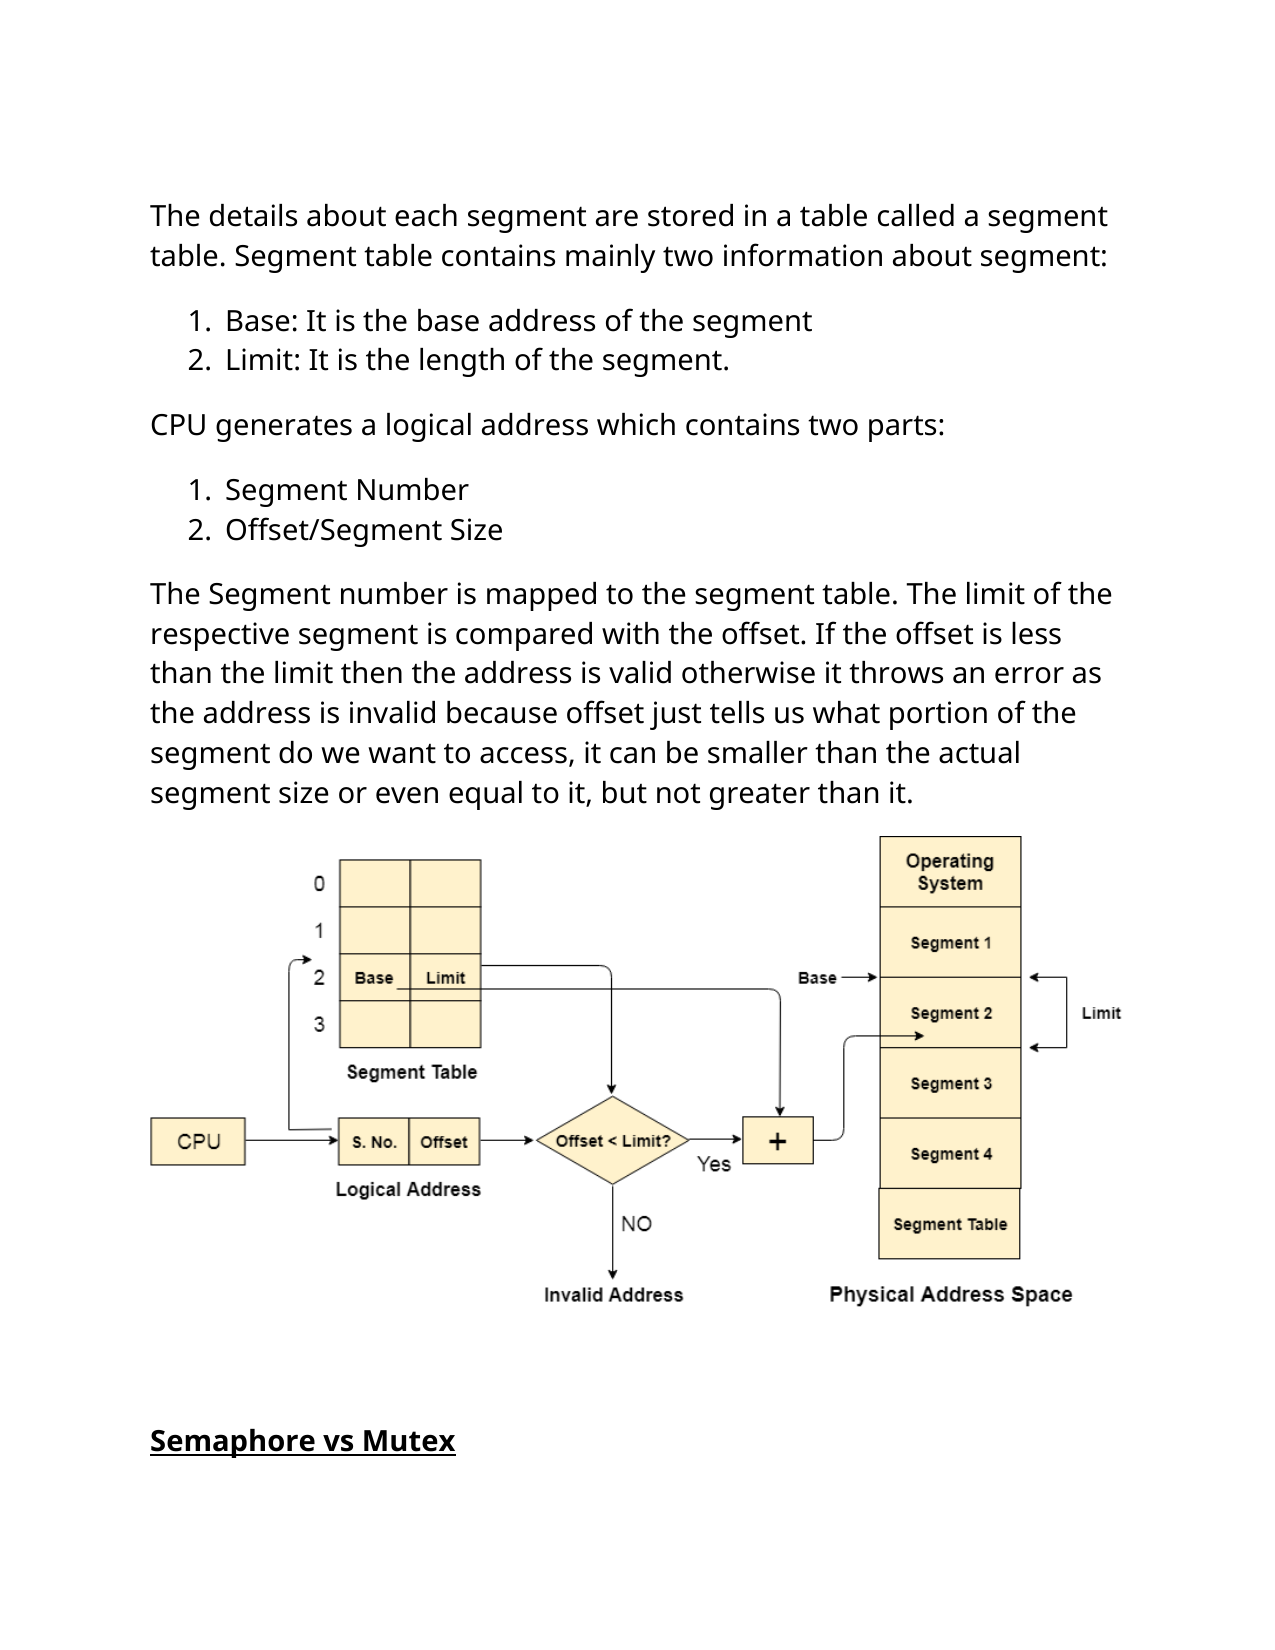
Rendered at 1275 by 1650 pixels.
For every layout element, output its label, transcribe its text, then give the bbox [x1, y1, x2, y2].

text CPU generates a logical address which contains two parts: [150, 404, 1125, 444]
list Offset/Segment Size [187, 509, 1125, 548]
text Semaphore vs Mutex [150, 1420, 1125, 1460]
picture [150, 836, 1125, 1331]
text The Segment number is mapped to the segment table. The limit of the respective segment is compared with the offset. If the offset is less than the limit then the address is valid otherwise it throws an error as the address is invalid because offset just tells us what portion of the segment do we want to access, it can be smaller than the actual segment size or even equal to it, but not greater than it. [150, 573, 1125, 812]
list Segment Number [187, 469, 1125, 509]
list Base: It is the base address of the segment [187, 300, 1125, 340]
list Limit: It is the length of the segment. [187, 340, 1125, 379]
text The details about each segment are stored in a table called a segment table. Segment table contains mainly two information about segment: [150, 196, 1125, 275]
